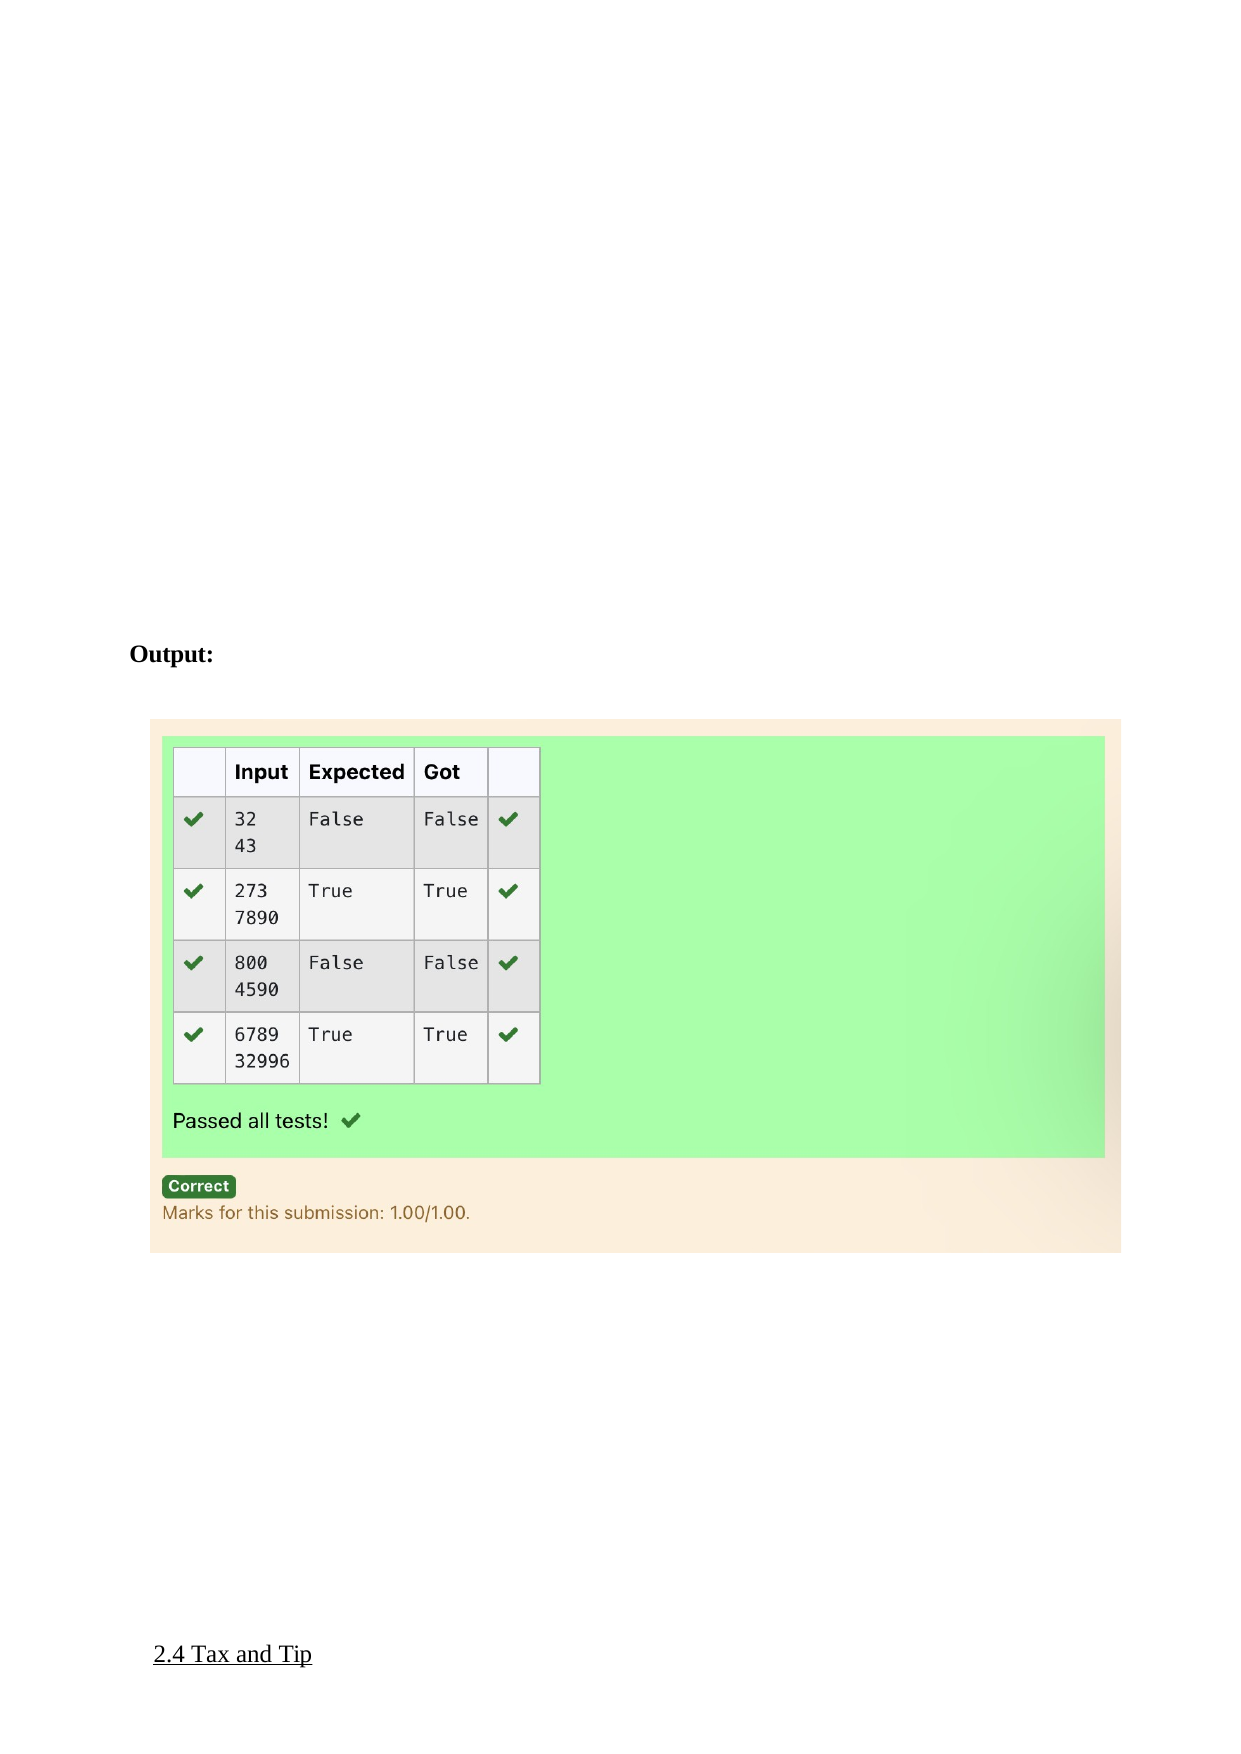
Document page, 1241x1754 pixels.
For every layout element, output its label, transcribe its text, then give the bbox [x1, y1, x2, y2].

picture [150, 719, 1122, 1253]
subtitle 2.4 Tax and Tip [153, 1639, 1136, 1668]
subtitle Output: [129, 639, 1136, 668]
